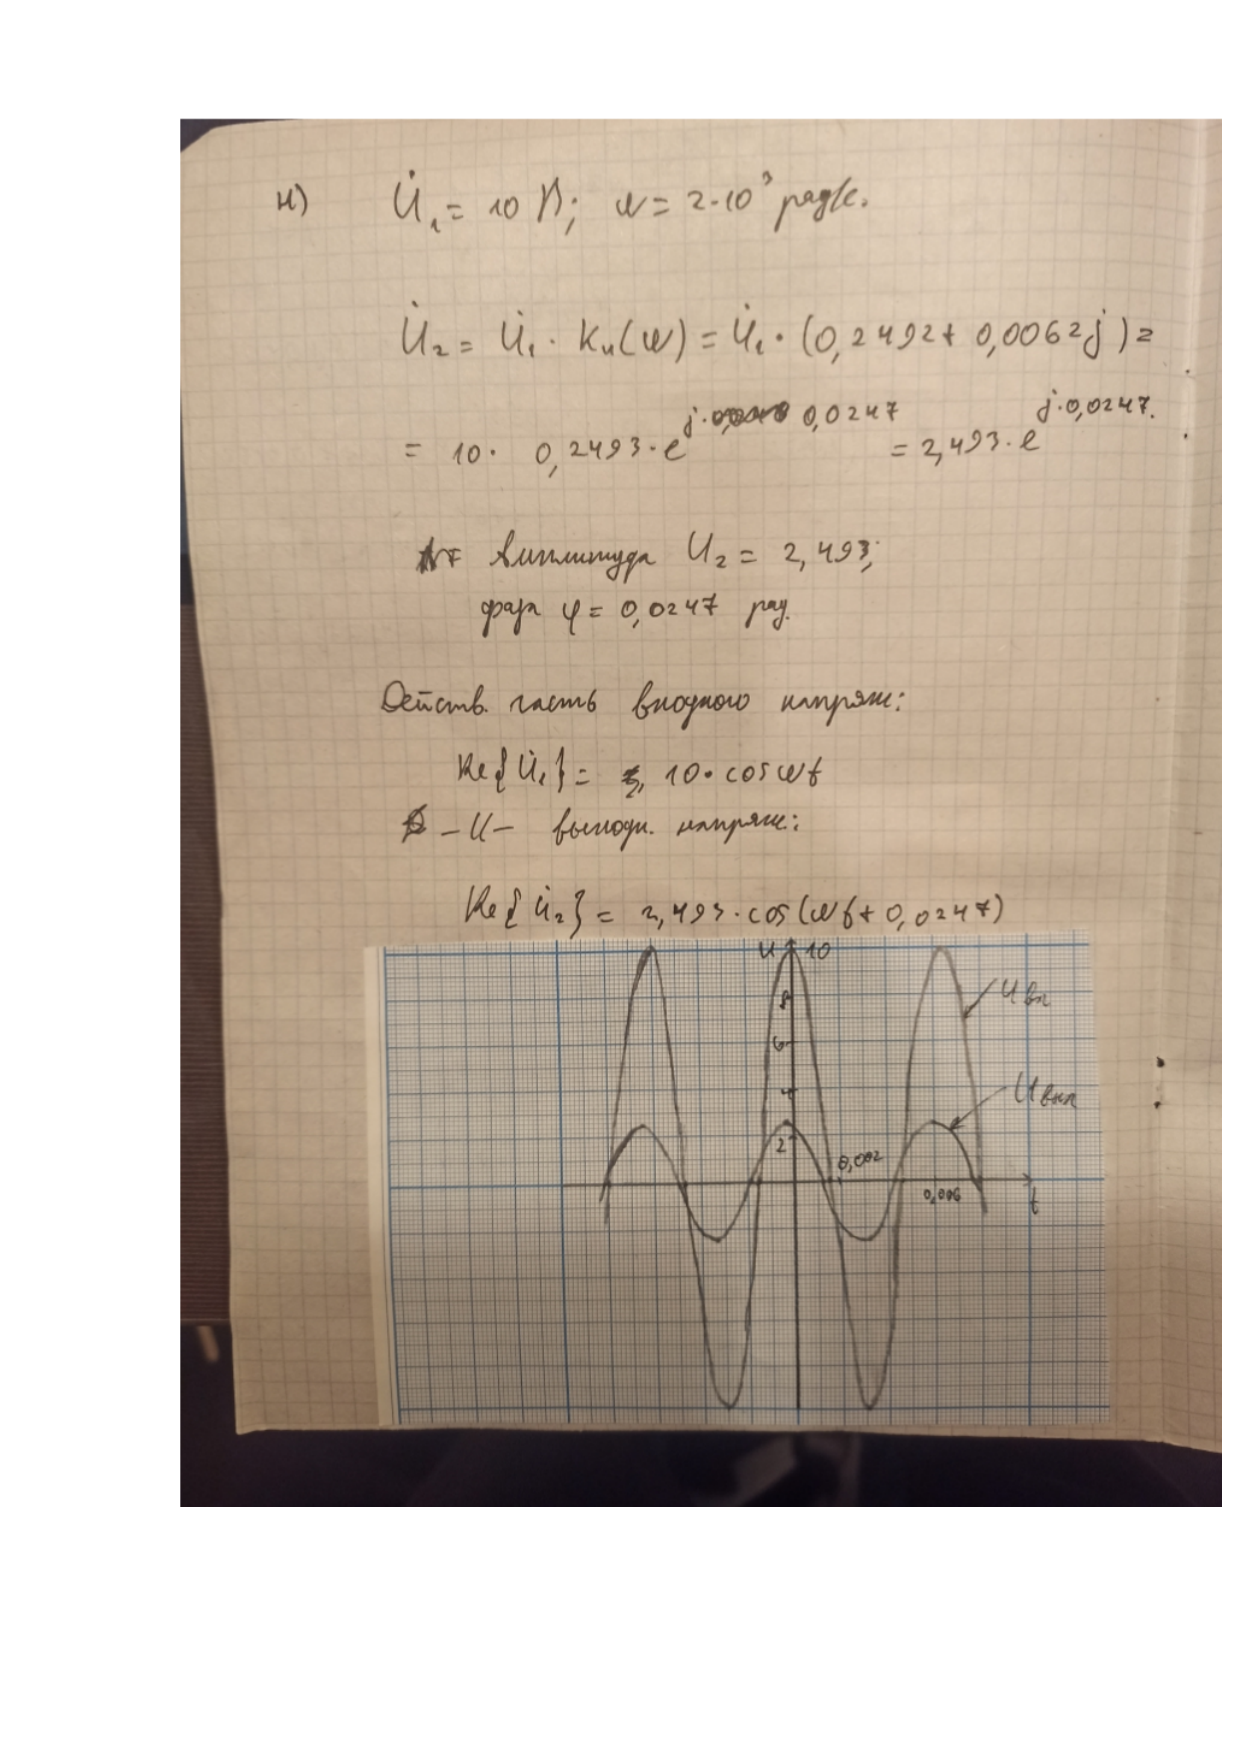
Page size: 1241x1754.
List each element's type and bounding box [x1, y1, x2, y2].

picture [181, 120, 1222, 1507]
